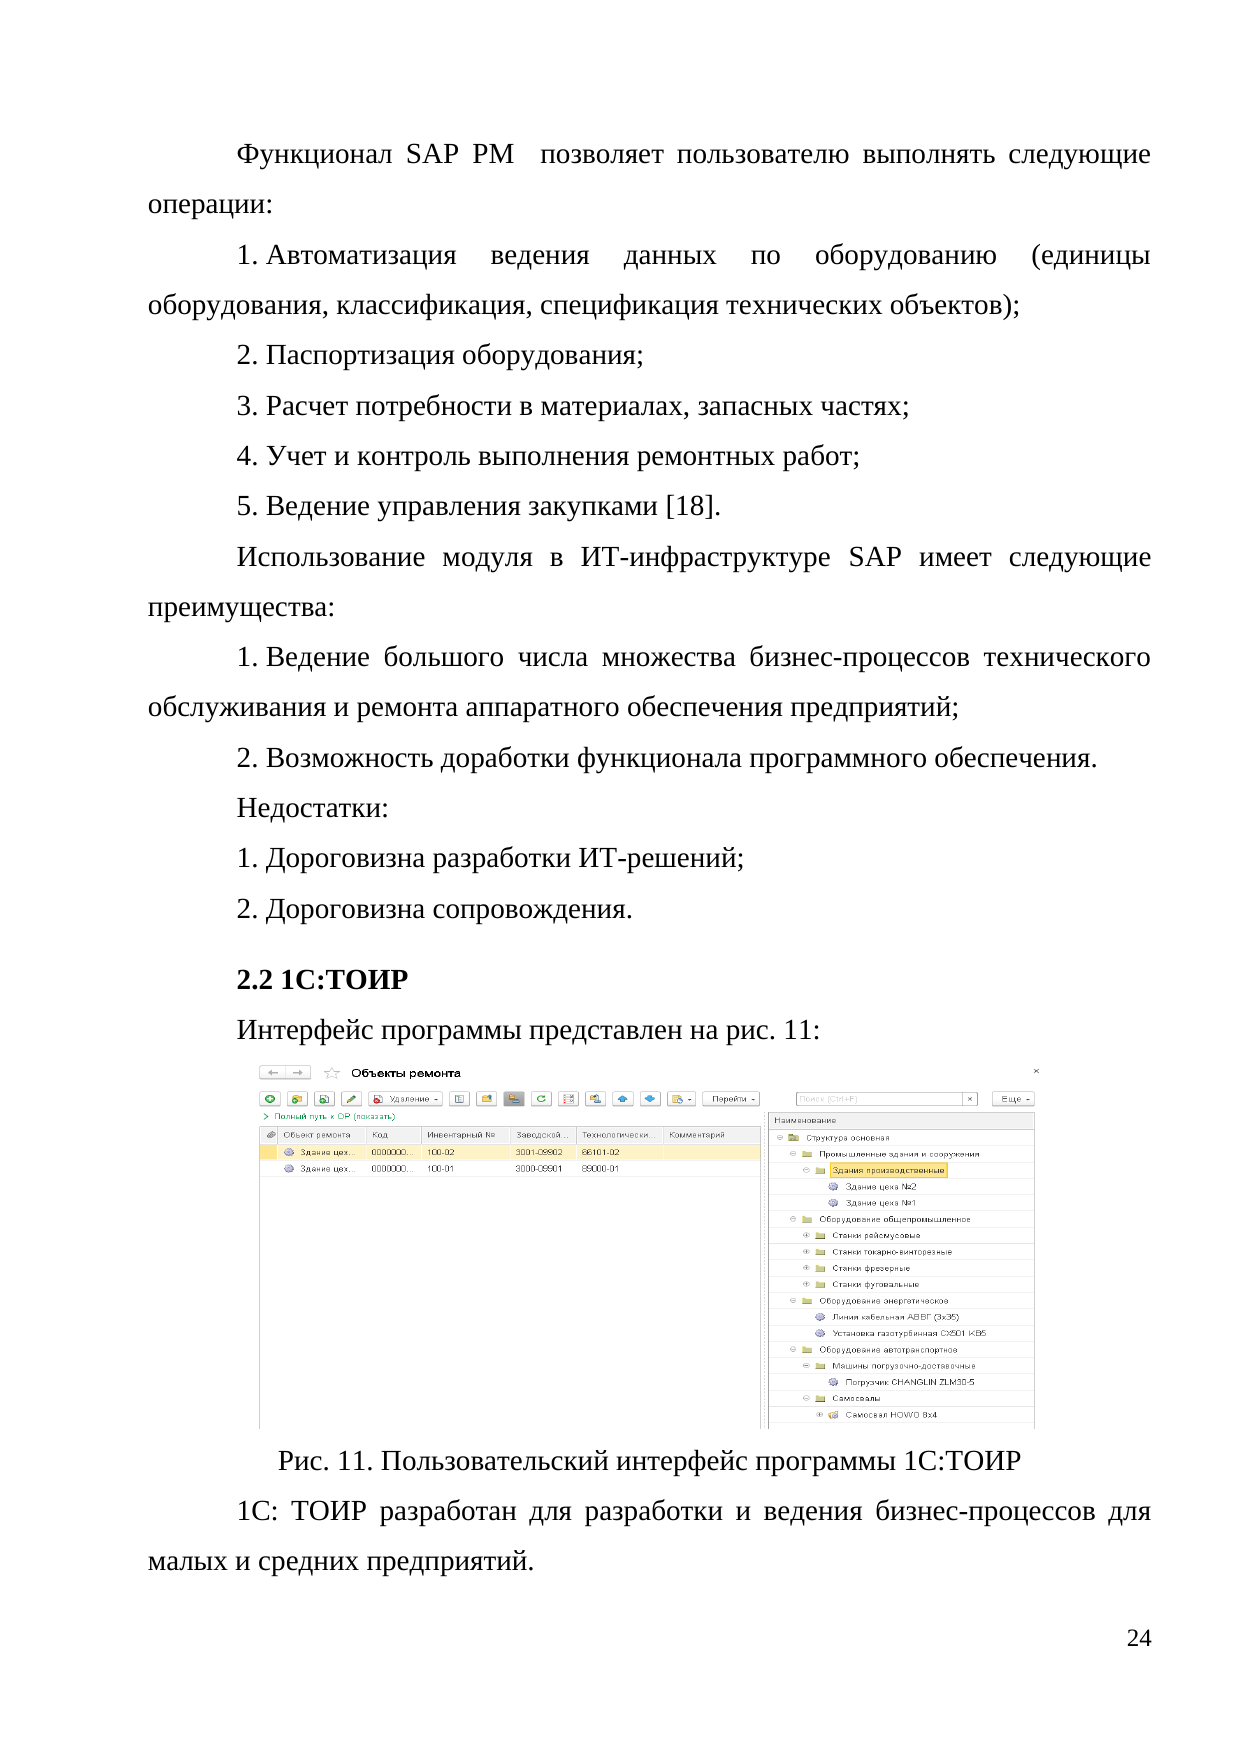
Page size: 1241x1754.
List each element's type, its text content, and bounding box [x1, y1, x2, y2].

subtitle 2.2 1С:ТОИР [148, 962, 1152, 996]
text Функционал SAP PM позволяет пользователю выполнять следующие операции: [148, 136, 1152, 220]
list Учет и контроль выполнения ремонтных работ; [148, 438, 1152, 472]
list Дороговизна разработки ИТ-решений; [148, 841, 1152, 874]
text Рис. 11. Пользовательский интерфейс программы 1С:ТОИР [148, 1443, 1152, 1476]
list Расчет потребности в материалах, запасных частях; [148, 388, 1152, 421]
list Ведение большого числа множества бизнес-процессов технического обслуживания и ремонта аппаратного обеспечения предприятий; [148, 639, 1152, 723]
list Возможность доработки функционала программного обеспечения. [148, 740, 1152, 773]
list Дороговизна сопровождения. [148, 891, 1152, 924]
list Паспортизация оборудования; [148, 337, 1152, 371]
text 1C: ТОИР разработан для разработки и ведения бизнес-процессов для малых и средних предприятий. [148, 1493, 1152, 1577]
list Ведение управления закупками [18]. [148, 488, 1152, 522]
list Автоматизация ведения данных по оборудованию (единицы оборудования, классификация, спецификация технических объектов); [148, 237, 1152, 321]
list Интерфейс программы представлен на рис. 11: [236, 1012, 1152, 1046]
text Использование модуля в ИТ-инфраструктуре SAP имеет следующие преимущества: [148, 539, 1152, 622]
text Недостатки: [148, 790, 1152, 824]
picture [256, 1062, 1044, 1429]
